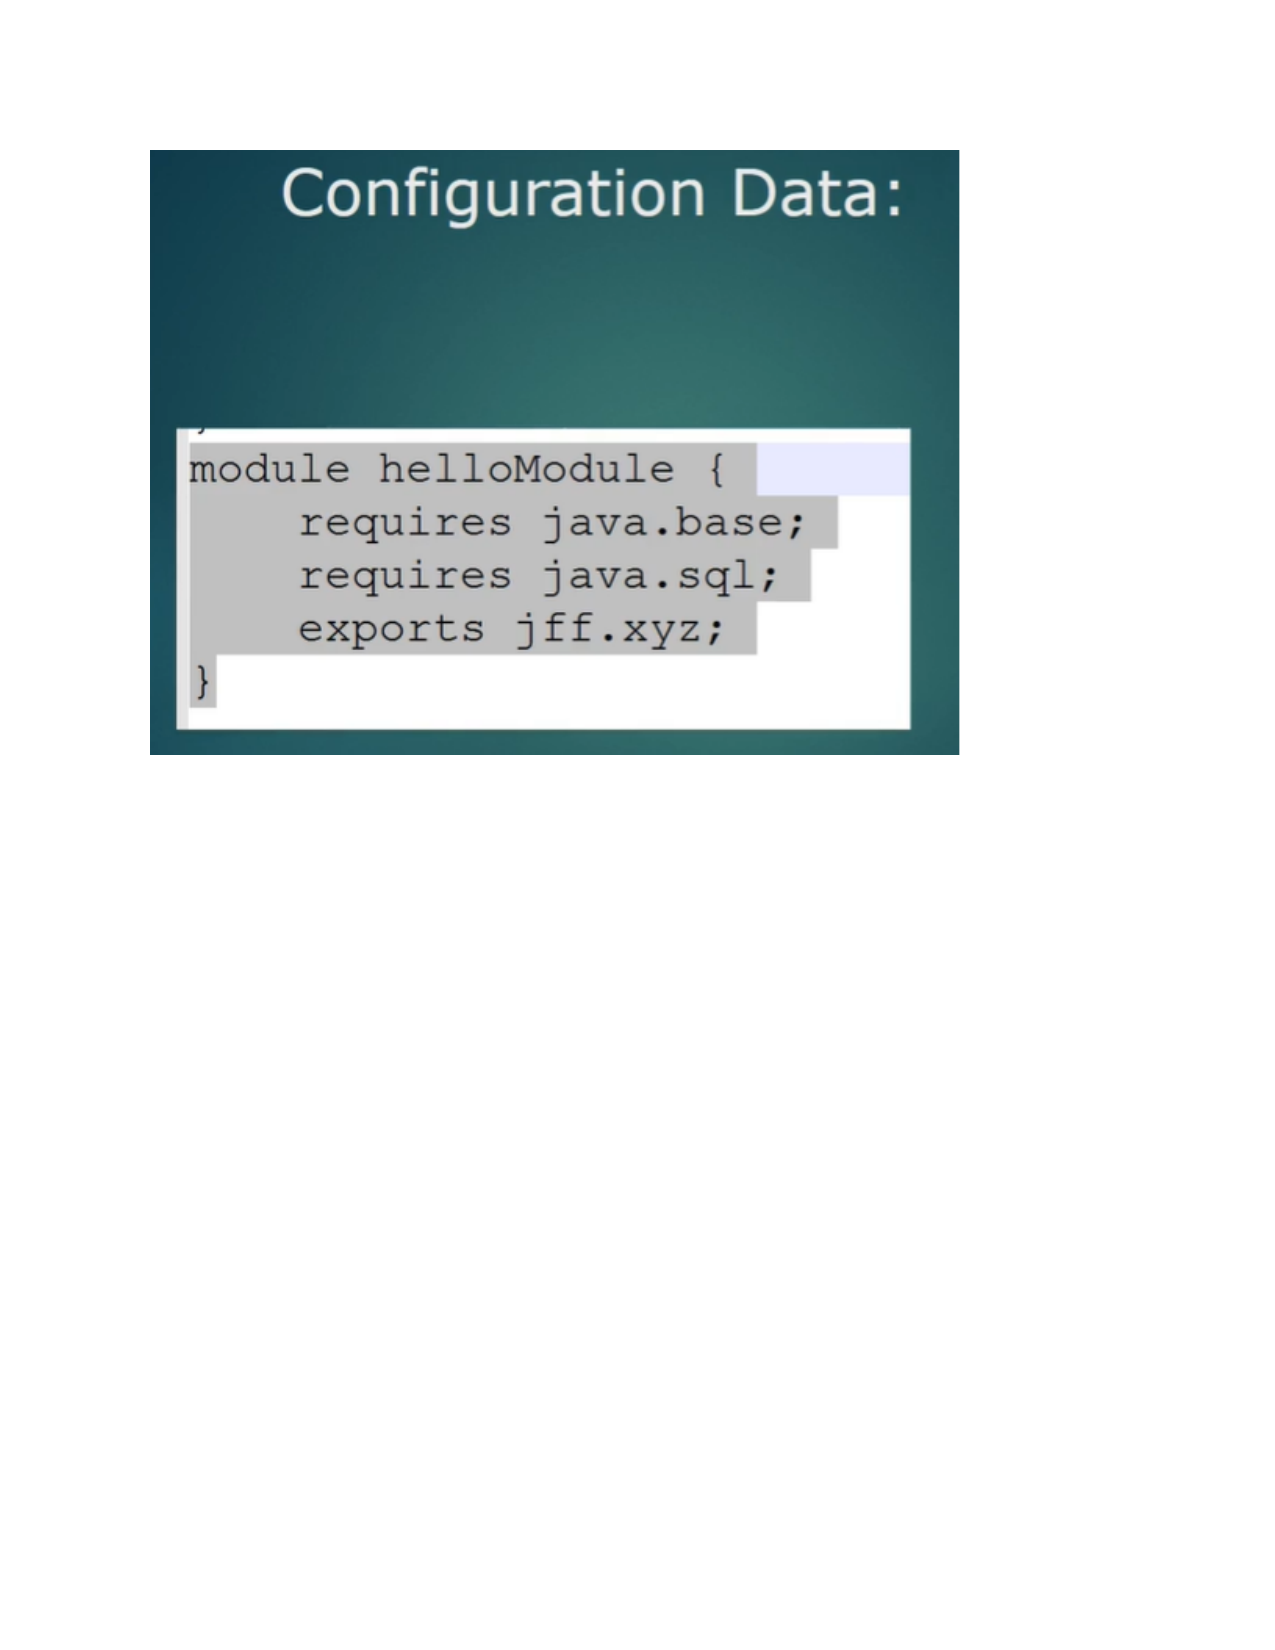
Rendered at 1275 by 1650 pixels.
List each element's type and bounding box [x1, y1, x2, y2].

picture [150, 150, 960, 755]
